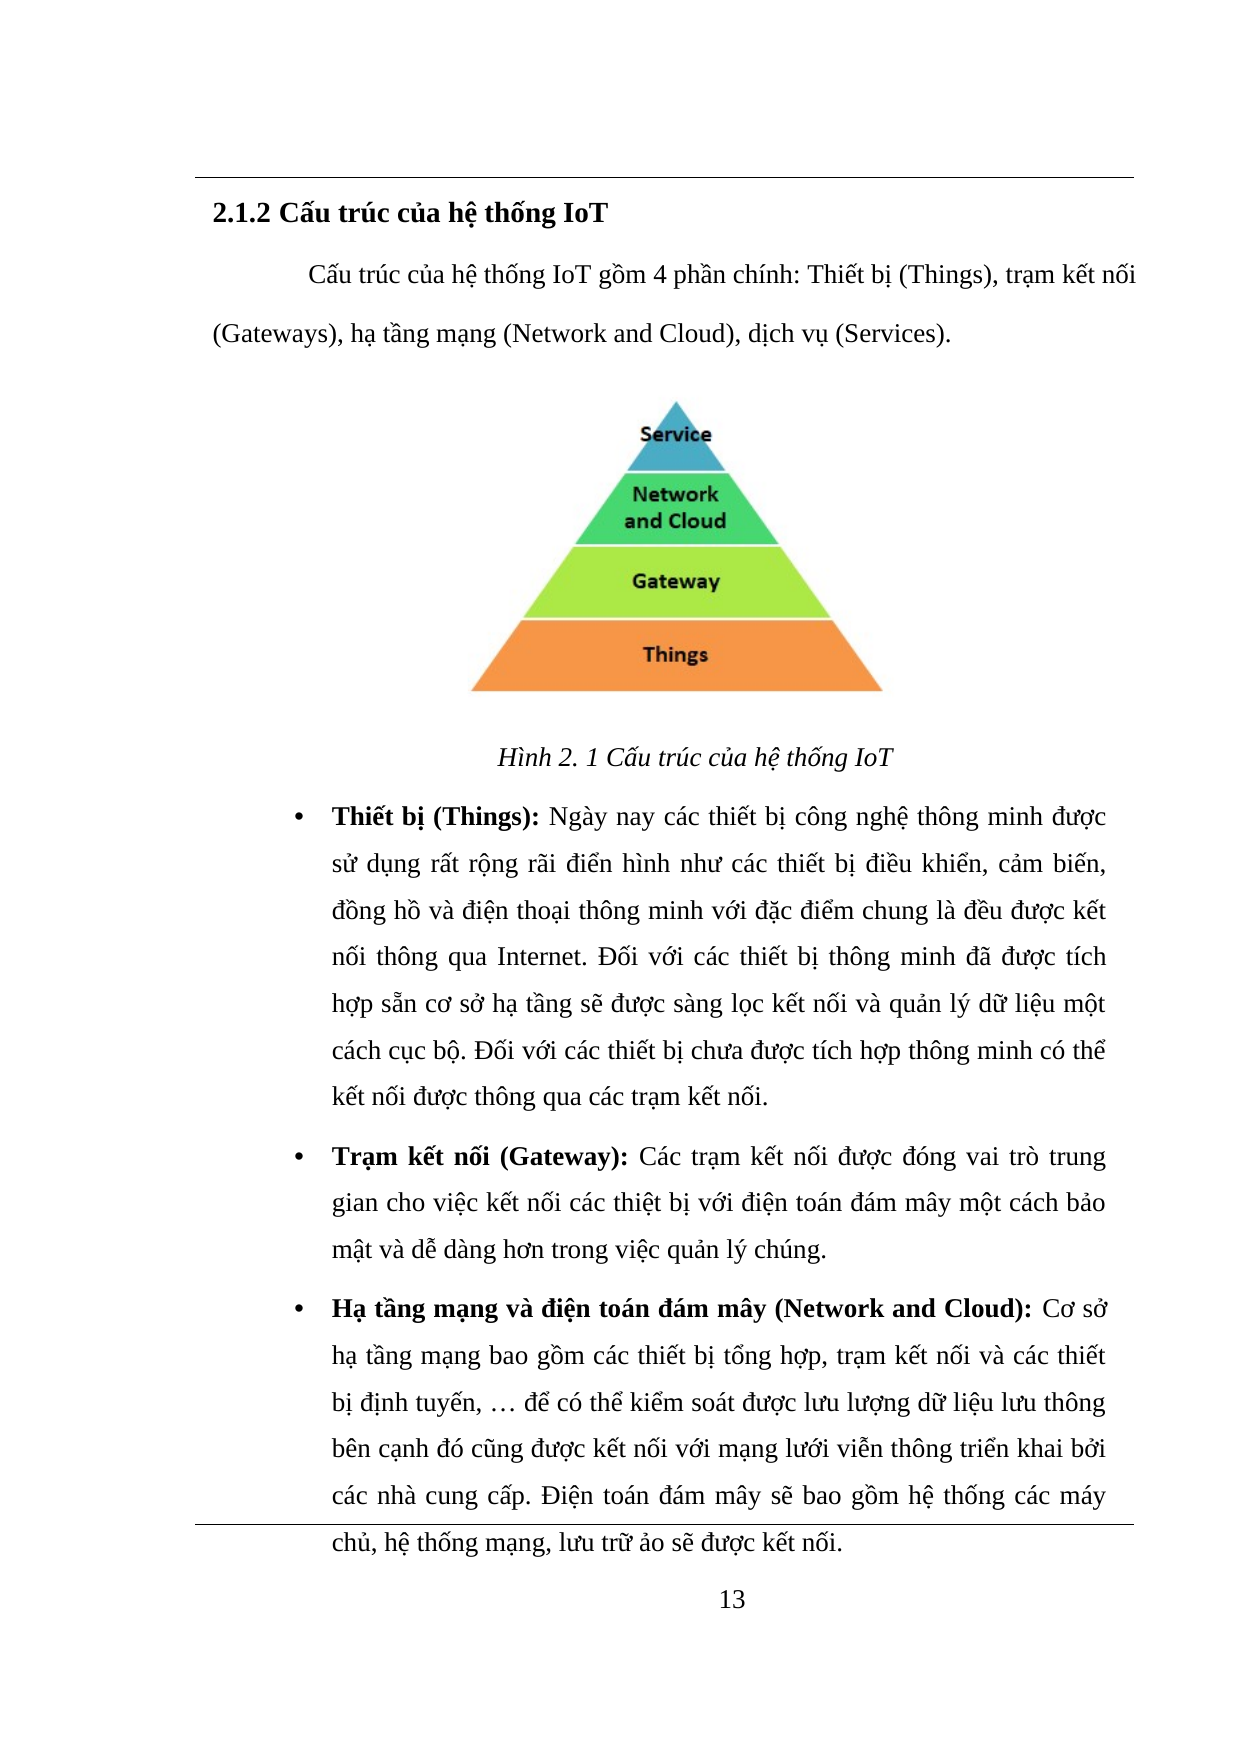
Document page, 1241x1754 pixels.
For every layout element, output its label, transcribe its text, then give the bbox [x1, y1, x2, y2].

list Trạm kết nối (Gateway): Các trạm kết nối được đóng vai trò trung gian cho việc kết nối các thiệt bị với điện toán đám mây một cách bảo mật và dễ dàng hơn trong việc quản lý chúng. [294, 1139, 1107, 1264]
list Thiết bị (Things): Ngày nay các thiết bị công nghệ thông minh được sử dụng rất rộng rãi điển hình như các thiết bị điều khiển, cảm biến, đồng hồ và điện thoại thông minh với đặc điểm chung là đều được kết nối thông qua Internet. Đối với các thiết bị thông minh đã được tích hợp sẵn cơ sở hạ tầng sẽ được sàng lọc kết nối và quản lý dữ liệu một cách cục bộ. Đối với các thiết bị chưa được tích hợp thông minh có thể kết nối được thông qua các trạm kết nối. [294, 800, 1107, 1112]
text Cấu trúc của hệ thống IoT gồm 4 phần chính: Thiết bị (Things), trạm kết nối [207, 258, 1137, 289]
text (Gateways), hạ tầng mạng (Network and Cloud), dịch vụ (Services). [212, 317, 1122, 348]
picture [467, 376, 895, 714]
text Hình 2. 1 Cấu trúc của hệ thống IoT [270, 741, 1122, 772]
subtitle 2.1.2 Cấu trúc của hệ thống IoT [212, 177, 1122, 229]
list Hạ tầng mạng và điện toán đám mây (Network and Cloud): Cơ sở hạ tầng mạng bao gồm các thiết bị tổng hợp, trạm kết nối và các thiết bị định tuyến, … để có thể kiểm soát được lưu lượng dữ liệu lưu thông bên cạnh đó cũng được kết nối với mạng lưới viễn thông triển khai bởi các nhà cung cấp. Điện toán đám mây sẽ bao gồm hệ thống các máy chủ, hệ thống mạng, lưu trữ ảo sẽ được kết nối. [294, 1292, 1107, 1557]
